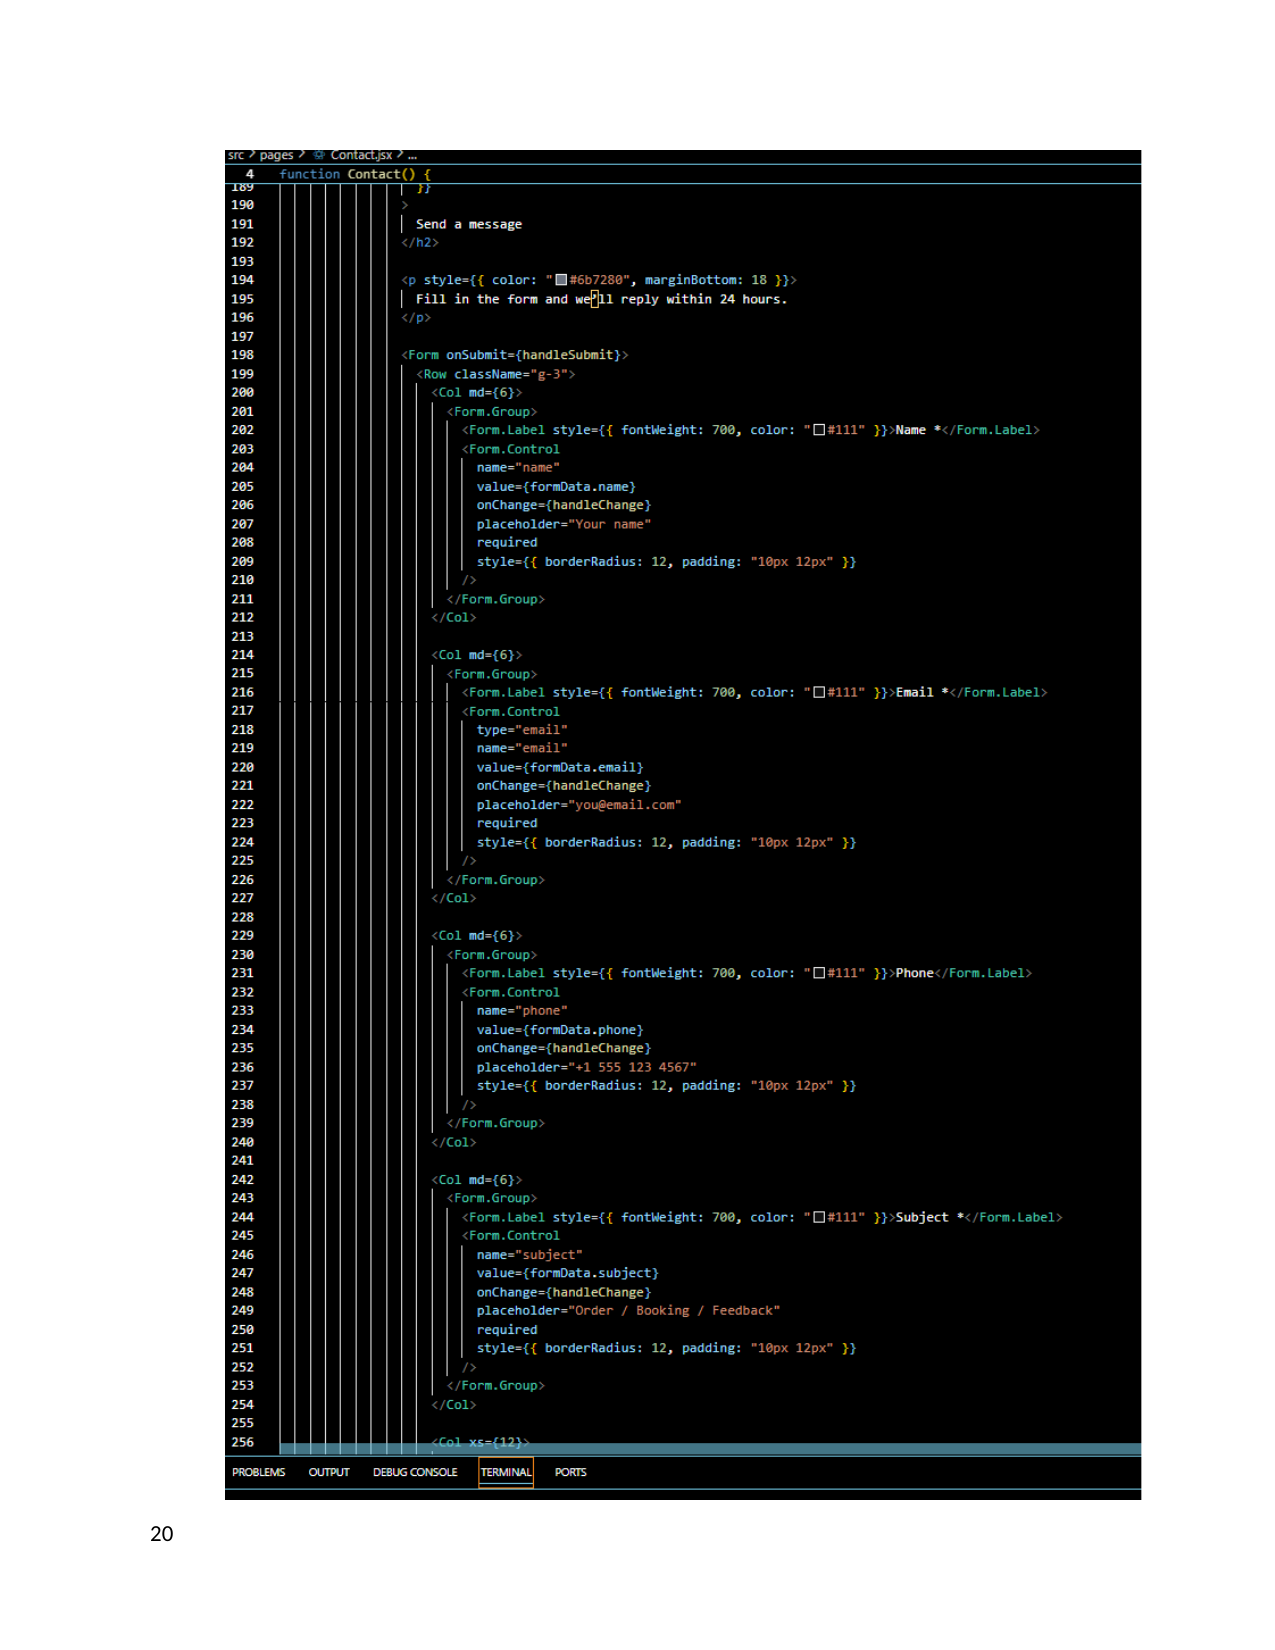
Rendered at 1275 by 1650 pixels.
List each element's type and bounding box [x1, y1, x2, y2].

picture [225, 150, 1142, 1500]
